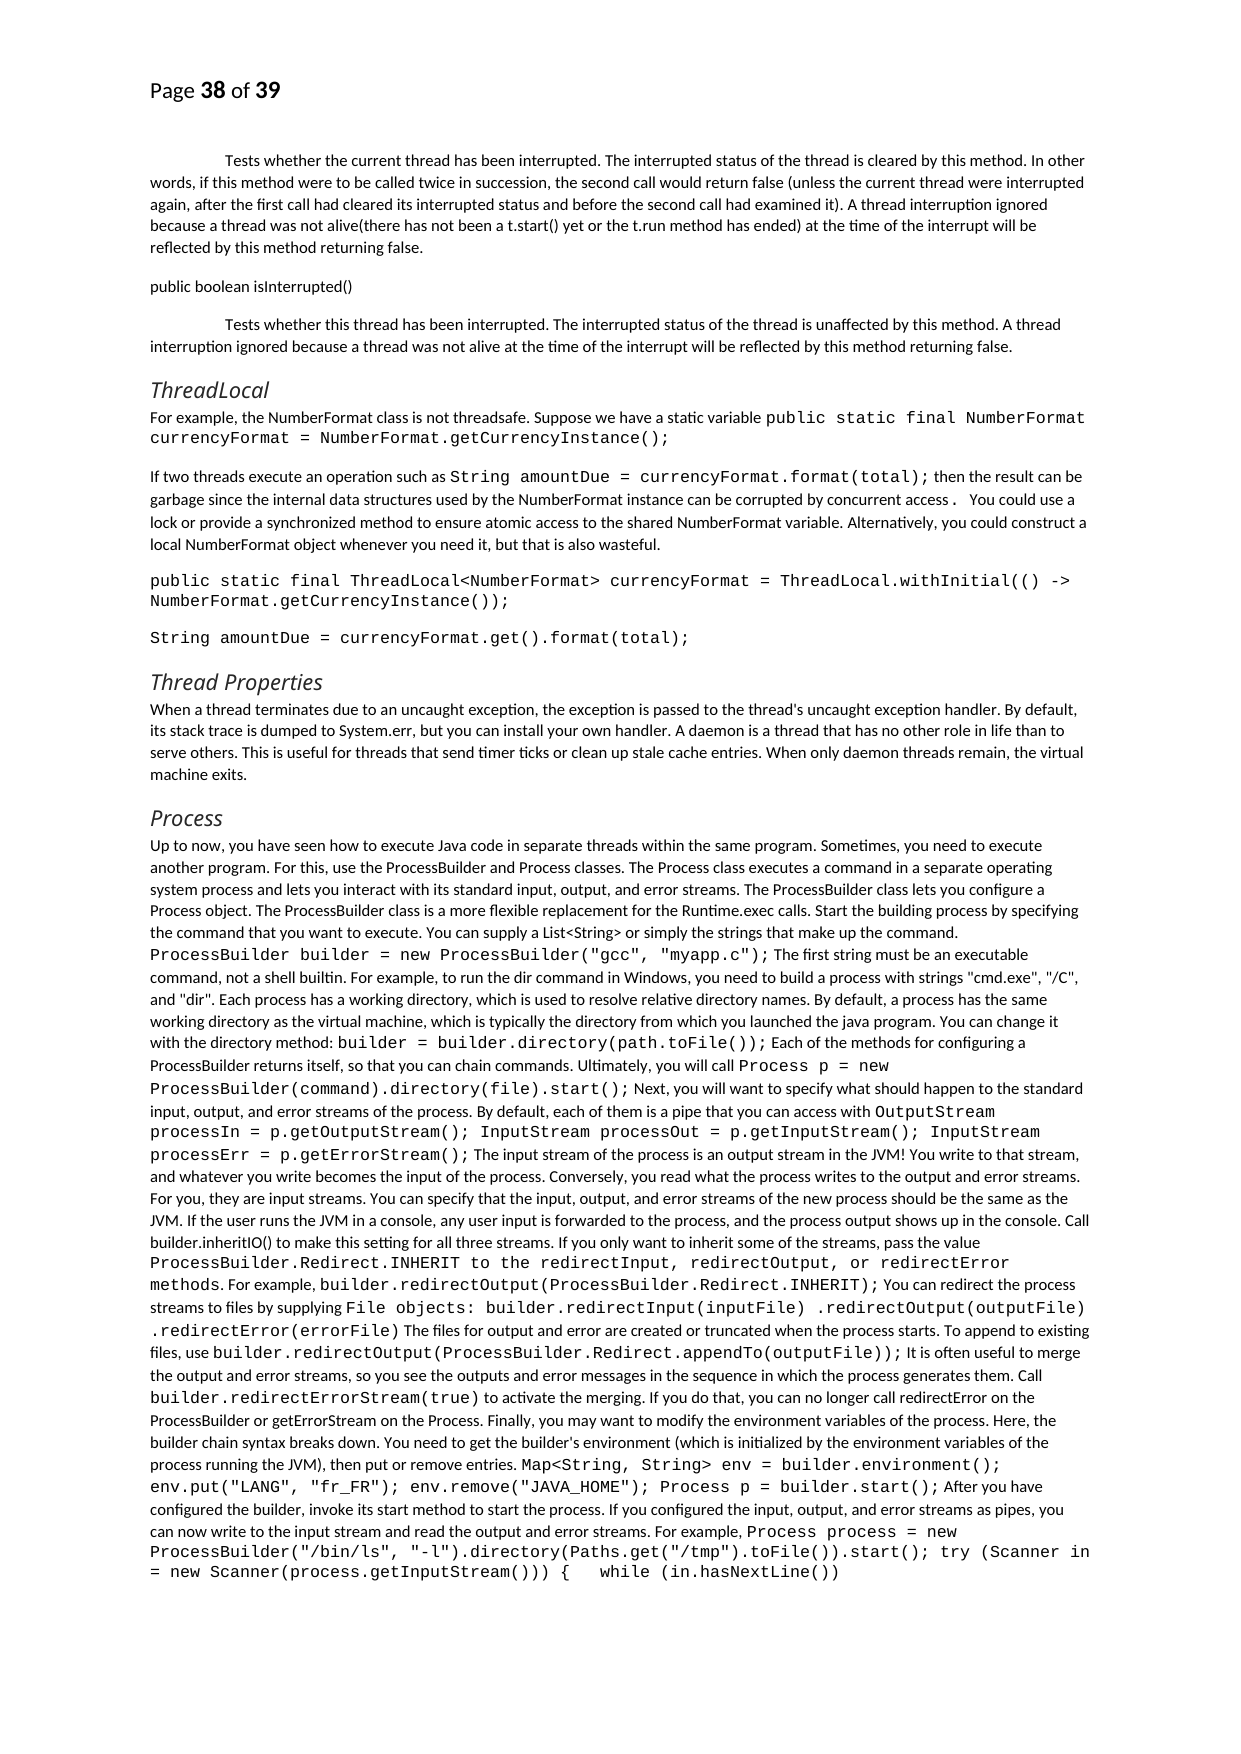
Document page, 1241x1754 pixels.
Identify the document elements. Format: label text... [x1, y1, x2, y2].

text When a thread terminates due to an uncaught exception, the exception is passed to the thread's uncaught exception handler. By default, its stack trace is dumped to System.err, but you can install your own handler. A daemon is a thread that has no other role in life than to serve others. This is useful for threads that send timer ticks or clean up stale cache entries. When only daemon threads remain, the virtual machine exits. [150, 699, 1090, 785]
text Tests whether the current thread has been interrupted. The interrupted status of the thread is cleared by this method. In other words, if this method were to be called twice in succession, the second call would return false (unless the current thread were interrupted again, after the first call had cleared its interrupted status and before the second call had examined it). A thread interruption ignored because a thread was not alive(there has not been a t.start() yet or the t.run method has ended) at the time of the interrupt will be reflected by this method returning false. [150, 150, 1090, 258]
subtitle Thread Properties [150, 667, 1090, 697]
text String amountDue = currencyFormat.get().format(total); [150, 630, 1090, 649]
text If two threads execute an operation such as String amountDue = currencyFormat.format(total); then the result can be garbage since the internal data structures used by the NumberFormat instance can be corrupted by concurrent access. You could use a lock or provide a synchronized method to ensure atomic access to the shared NumberFormat variable. Alternatively, you could construct a local NumberFormat object whenever you need it, but that is also wasteful. [150, 467, 1090, 554]
text public static final ThreadLocal<NumberFormat> currencyFormat = ThreadLocal.withInitial(() -> NumberFormat.getCurrencyInstance()); [150, 572, 1090, 612]
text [150, 835, 1090, 1583]
text Tests whether this thread has been interrupted. The interrupted status of the thread is unaffected by this method. A thread interruption ignored because a thread was not alive at the time of the interrupt will be reflected by this method returning false. [150, 314, 1090, 357]
text public boolean isInterrupted() [150, 276, 1090, 296]
subtitle ThreadLocal [150, 375, 1090, 405]
text For example, the NumberFormat class is not threadsafe. Suppose we have a static variable public static final NumberFormat currencyFormat = NumberFormat.getCurrencyInstance(); [150, 407, 1090, 448]
subtitle Process [150, 803, 1090, 833]
